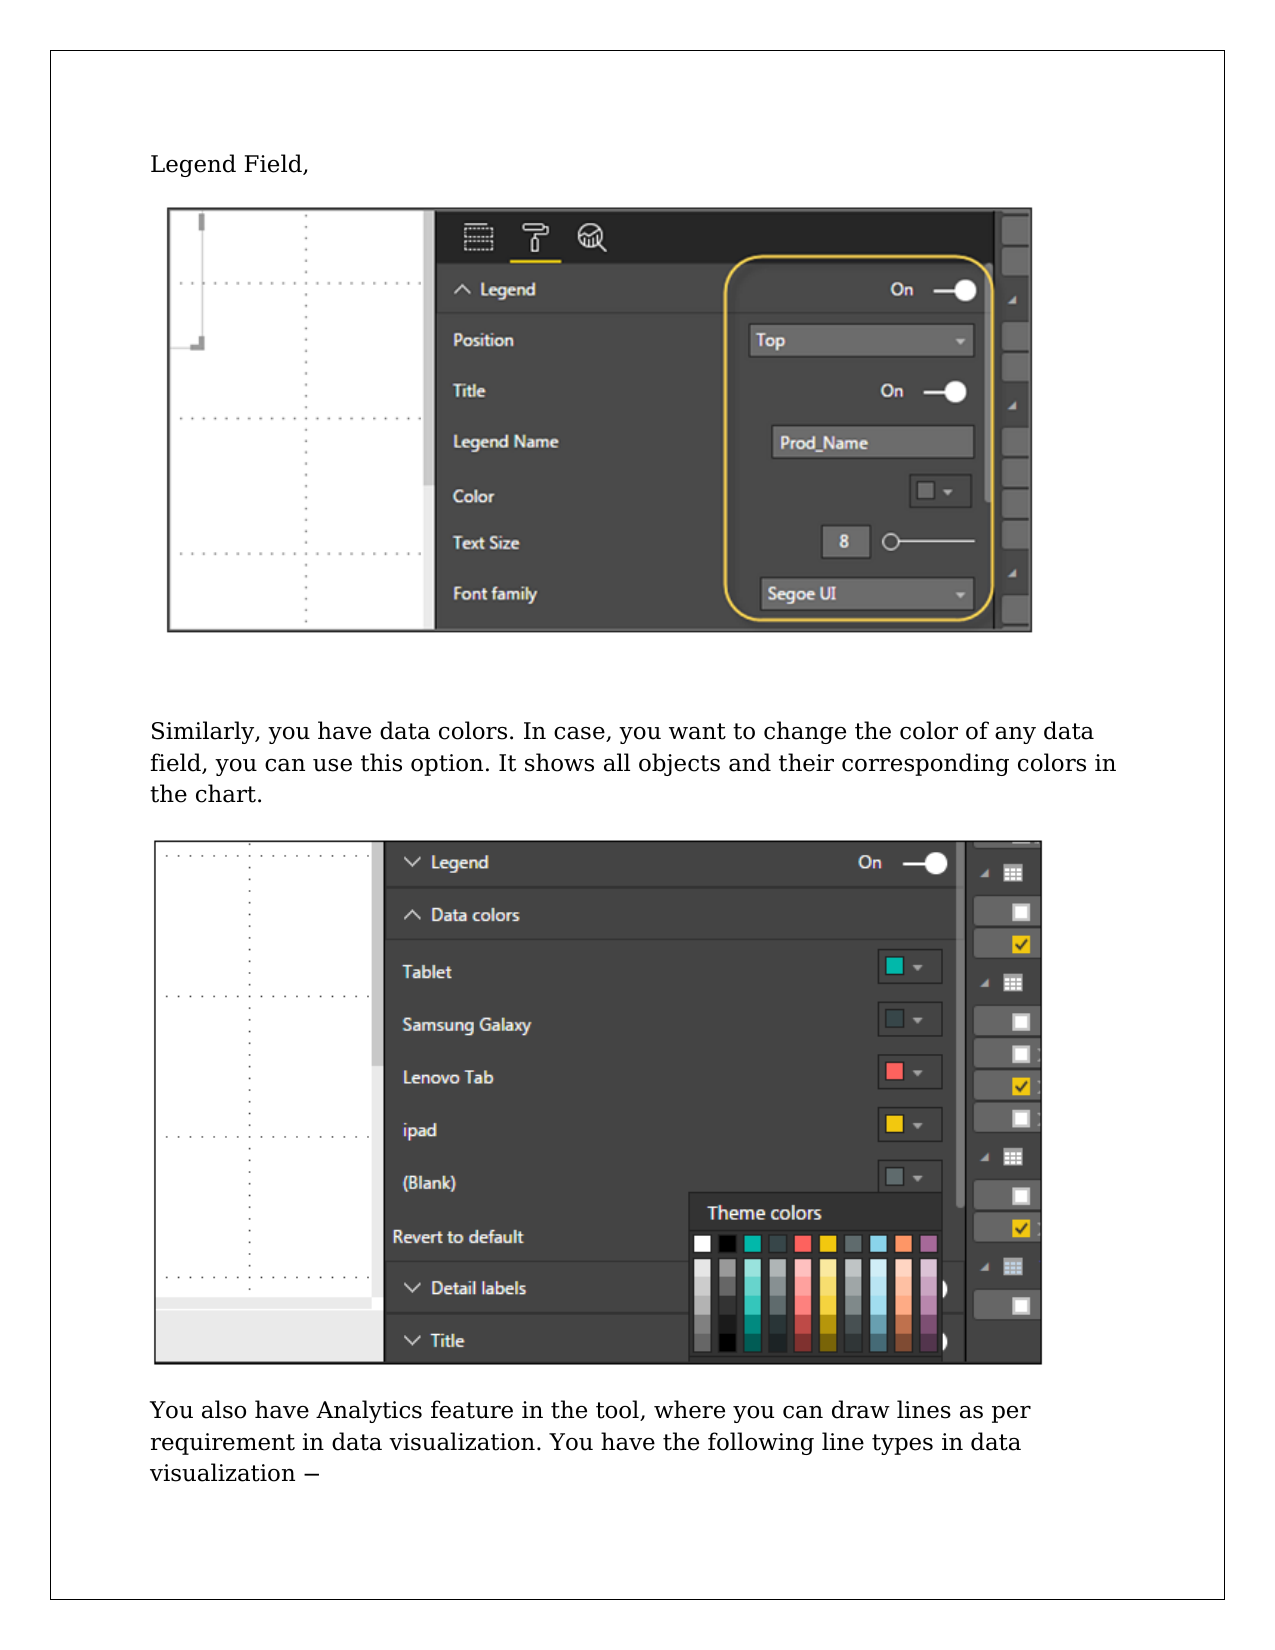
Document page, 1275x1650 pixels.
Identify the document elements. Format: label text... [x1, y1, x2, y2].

text Legend Field, [150, 150, 1125, 177]
picture [150, 202, 1050, 644]
picture [150, 832, 1050, 1375]
text You also have Analytics feature in the tool, where you can draw lines as per requirement in data visualization. You have the following line types in data visualization − [150, 1396, 1125, 1486]
text Similarly, you have data colors. In case, you want to change the color of any data field, you can use this option. It shows all objects and their corresponding colors in the chart. [150, 717, 1125, 807]
